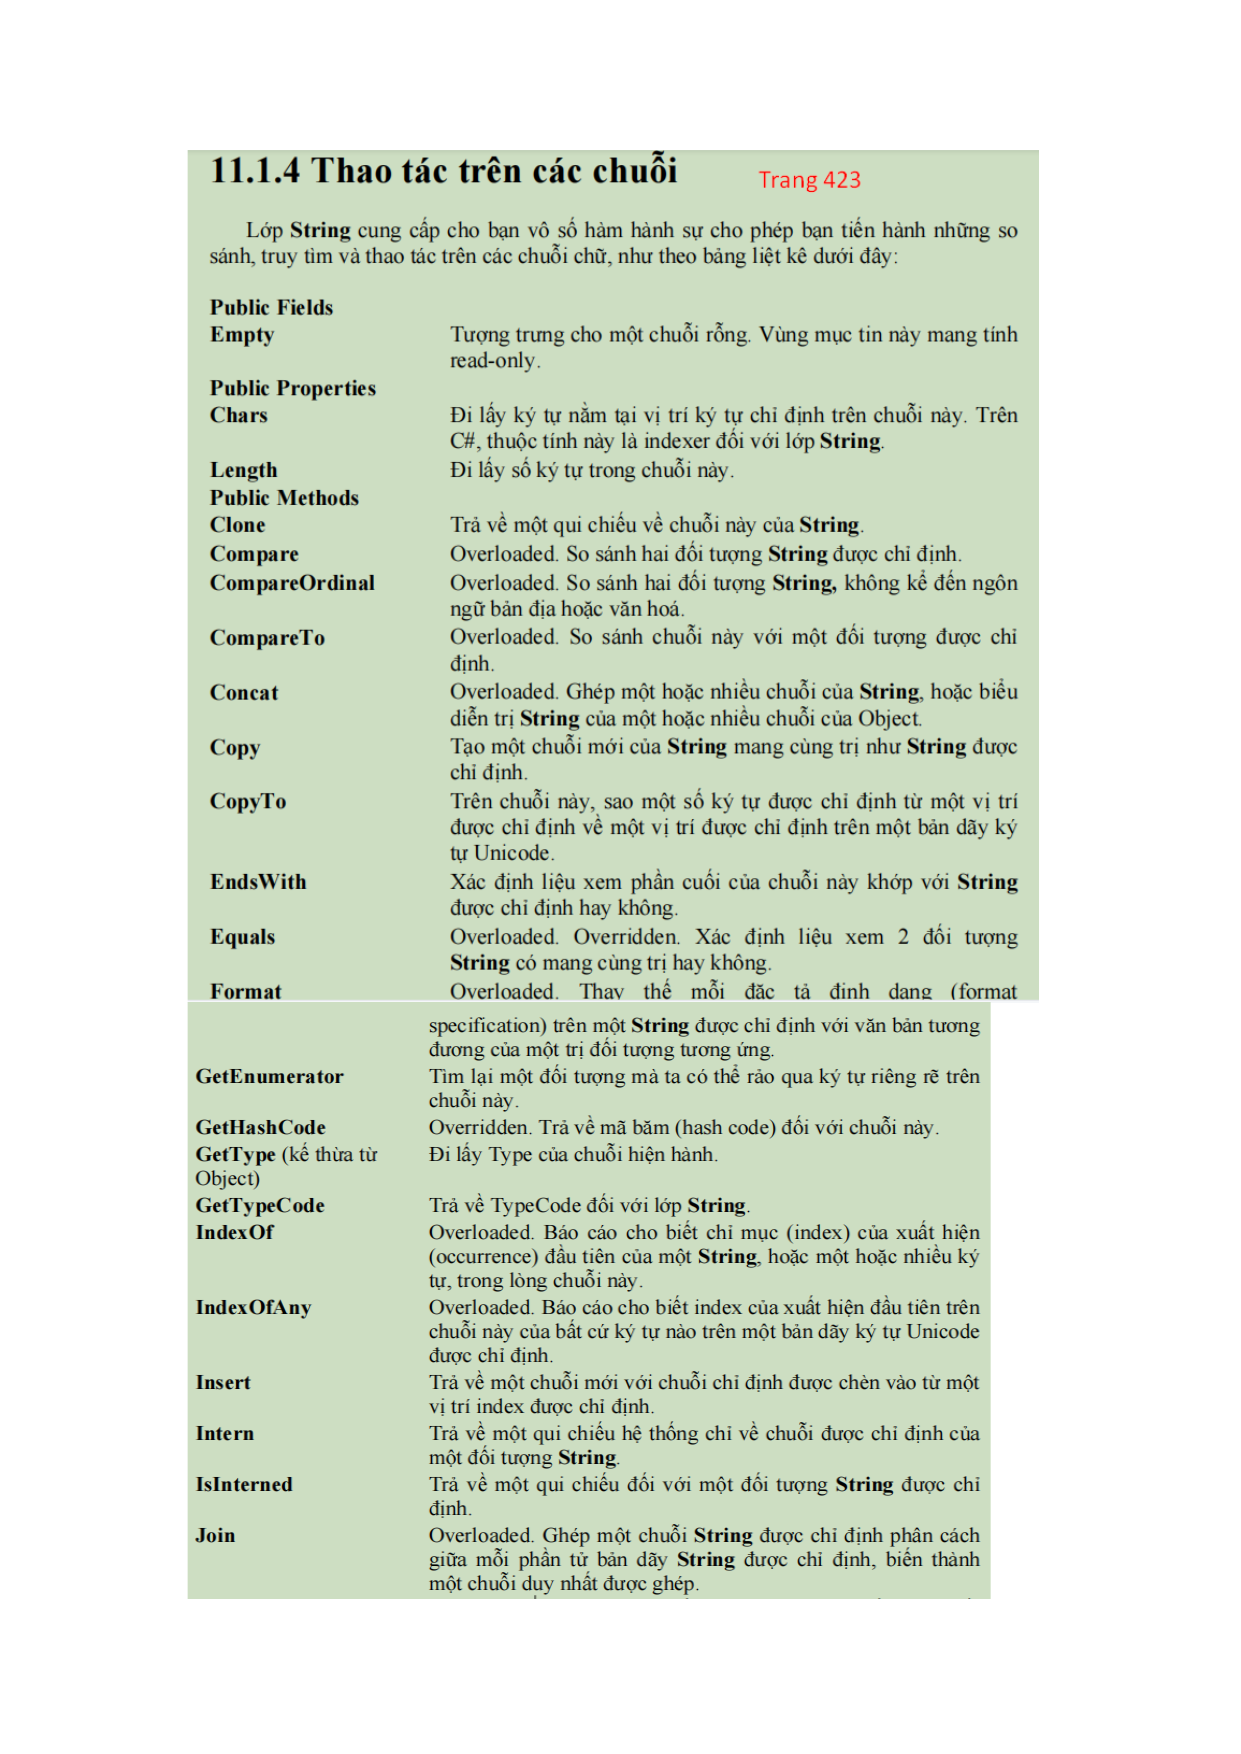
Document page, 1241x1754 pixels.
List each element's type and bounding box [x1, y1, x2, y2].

picture [187, 150, 1039, 1599]
